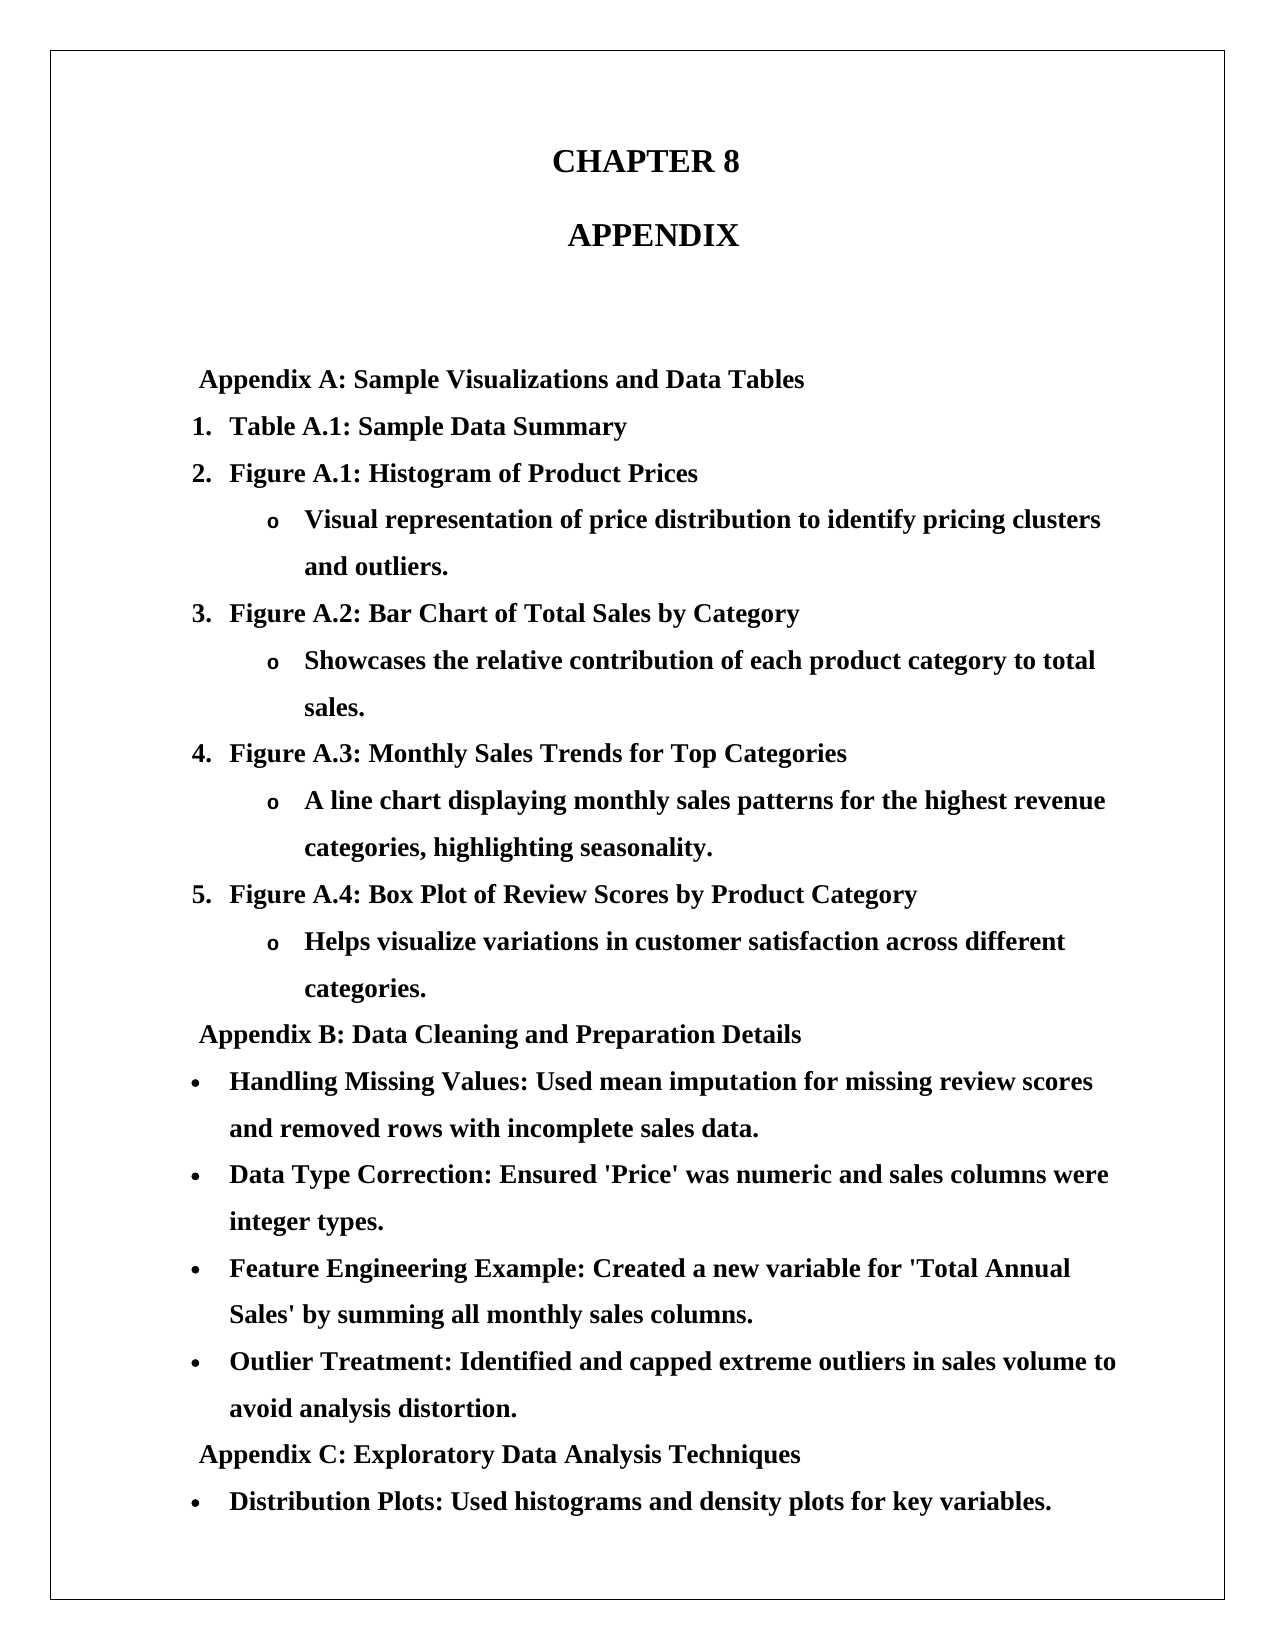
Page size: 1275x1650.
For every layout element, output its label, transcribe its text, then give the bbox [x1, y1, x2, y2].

text APPENDIX [154, 215, 1138, 253]
list Data Type Correction: Ensured 'Price' was numeric and sales columns were integer types. [192, 1158, 1138, 1236]
text Appendix C: Exploratory Data Analysis Techniques [198, 1438, 1138, 1469]
list Outlier Treatment: Identified and capped extreme outliers in sales volume to avoid analysis distortion. [192, 1345, 1138, 1423]
list A line chart displaying monthly sales patterns for the highest revenue categories, highlighting seasonality. [267, 784, 1138, 862]
list Distribution Plots: Used histograms and density plots for key variables. [192, 1485, 1138, 1516]
text CHAPTER 8 [154, 141, 1138, 179]
list Visual representation of price distribution to identify pricing clusters and outliers. [267, 503, 1138, 582]
list Showcases the relative contribution of each product category to total sales. [267, 644, 1138, 722]
list Figure A.4: Box Plot of Review Scores by Product Category [192, 878, 1138, 909]
list Handling Missing Values: Used mean imputation for missing review scores and removed rows with incomplete sales data. [192, 1065, 1138, 1143]
list Helps visualize variations in customer satisfaction across different categories. [267, 924, 1138, 1003]
list Figure A.1: Histogram of Product Prices [192, 457, 1138, 488]
list Figure A.3: Monthly Sales Trends for Top Categories [192, 737, 1138, 769]
list Feature Engineering Example: Created a new variable for 'Total Annual Sales' by summing all monthly sales columns. [192, 1252, 1138, 1329]
text Appendix A: Sample Visualizations and Data Tables [198, 363, 1138, 394]
text Appendix B: Data Cleaning and Preparation Details [198, 1018, 1138, 1049]
list Table A.1: Sample Data Summary [192, 410, 1138, 441]
list Figure A.2: Bar Chart of Total Sales by Category [192, 597, 1138, 628]
